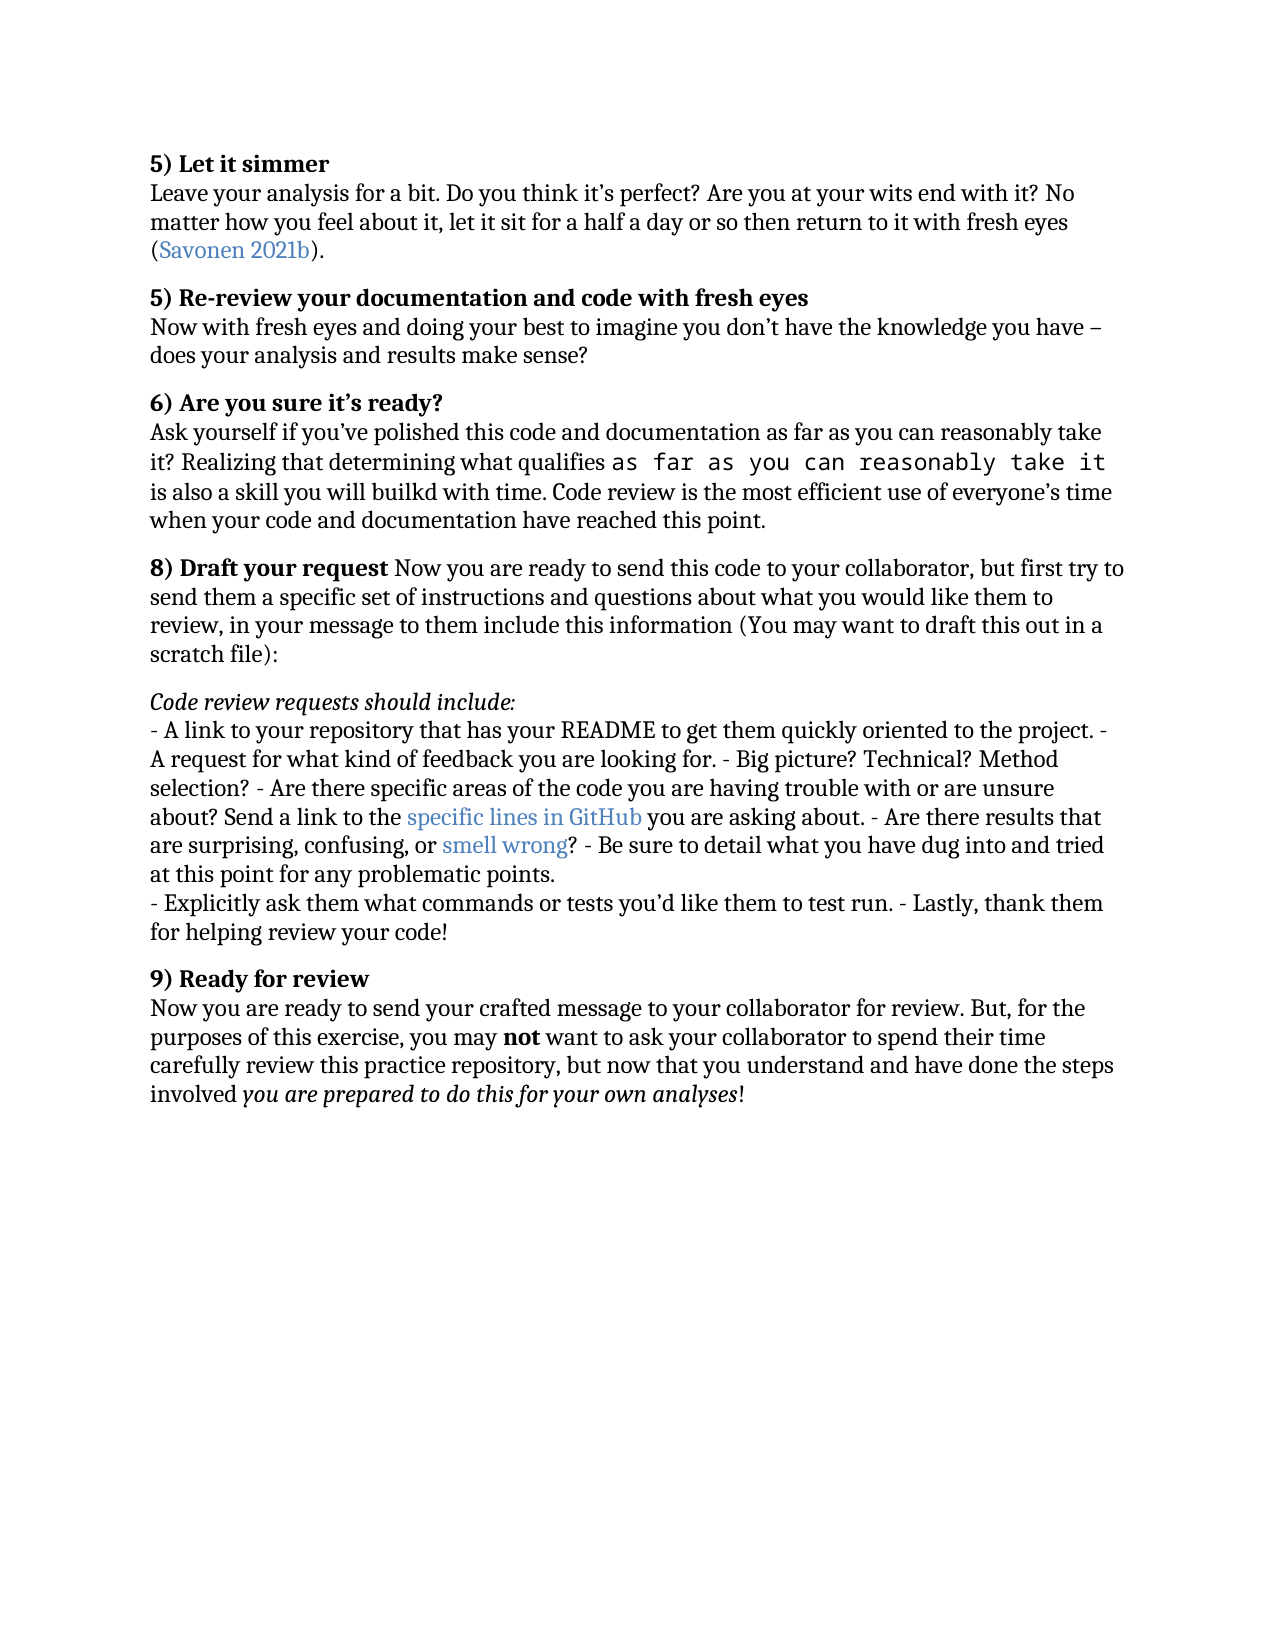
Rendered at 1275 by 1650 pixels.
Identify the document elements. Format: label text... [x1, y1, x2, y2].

text 5) Re-review your documentation and code with fresh eyes Now with fresh eyes and doing your best to imagine you don’t have the knowledge you have – does your analysis and results make sense? [150, 284, 1125, 370]
text Code review requests should include: - A link to your repository that has your README to get them quickly oriented to the project. - A request for what kind of feedback you are looking for. - Big picture? Technical? Method selection? - Are there specific areas of the code you are having trouble with or are unsure about? Send a link to the specific lines in GitHub you are asking about. - Are there results that are surprising, confusing, or smell wrong? - Be sure to detail what you have dug into and tried at this point for any problematic points. - Explicitly ask them what commands or tests you’d like them to test run. - Lastly, thank them for helping review your code! [150, 687, 1125, 946]
text 9) Ready for review Now you are ready to send your crafted message to your collaborator for review. But, for the purposes of this exercise, you may not want to ask your collaborator to spend their time carefully review this practice repository, but now that you understand and have done the steps involved you are prepared to do this for your own analyses! [150, 965, 1125, 1109]
text 6) Are you sure it’s ready? Ask yourself if you’ve polished this code and documentation as far as you can reasonably take it? Realizing that determining what qualifies as far as you can reasonably take it is also a skill you will builkd with time. Code review is the most efficient use of everyone’s time when your code and documentation have reached this point. [150, 389, 1125, 535]
text 5) Let it simmer Leave your analysis for a bit. Do you think it’s perfect? Are you at your wits end with it? No matter how you feel about it, let it sit for a half a day or so then return to it with fresh eyes (Savonen 2021b). [150, 150, 1125, 265]
text 8) Draft your request Now you are ready to send this code to your collaborator, but first try to send them a specific set of instructions and questions about what you would like them to review, in your message to them include this information (You may want to draft this out in a scratch file): [150, 554, 1125, 669]
